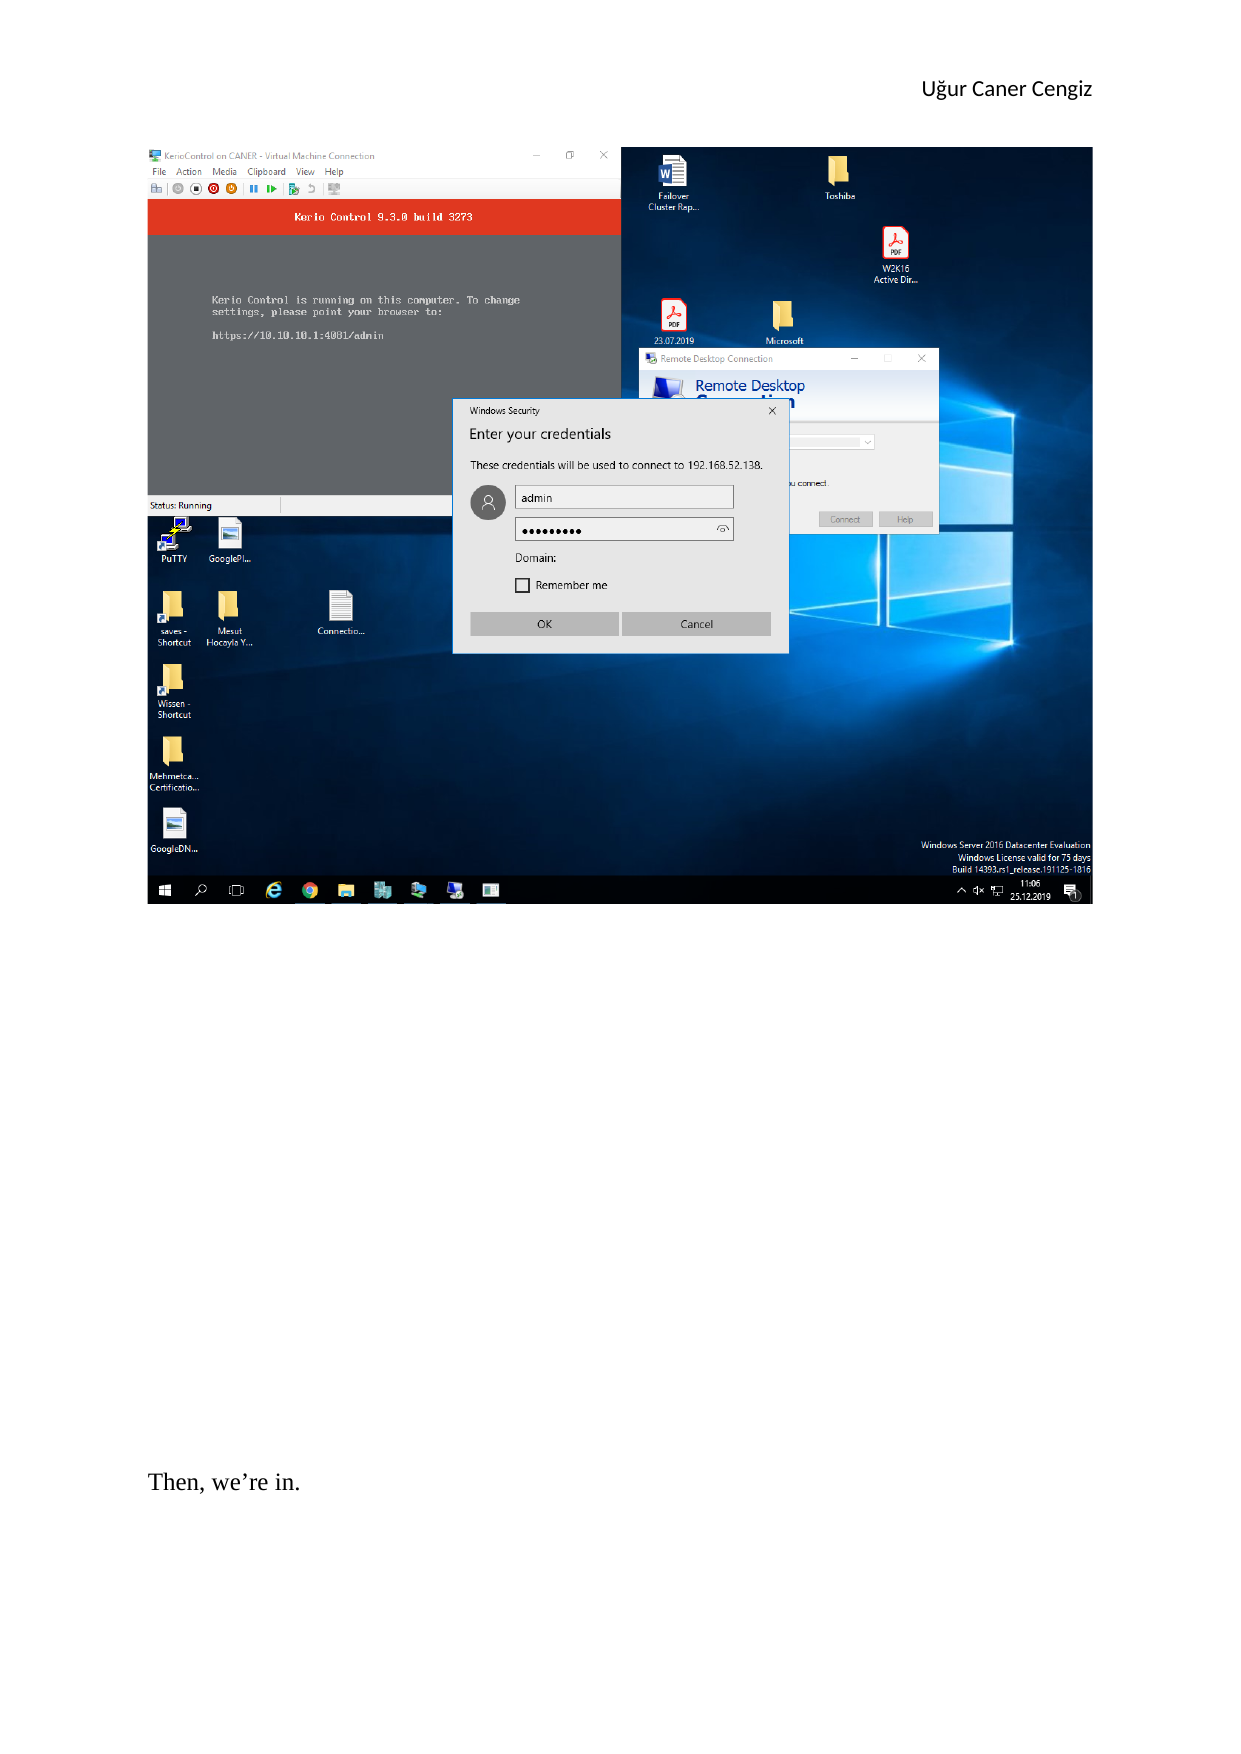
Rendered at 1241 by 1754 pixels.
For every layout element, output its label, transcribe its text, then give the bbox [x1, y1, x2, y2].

picture [147, 147, 1093, 904]
text Then, we’re in. [148, 1467, 1093, 1496]
